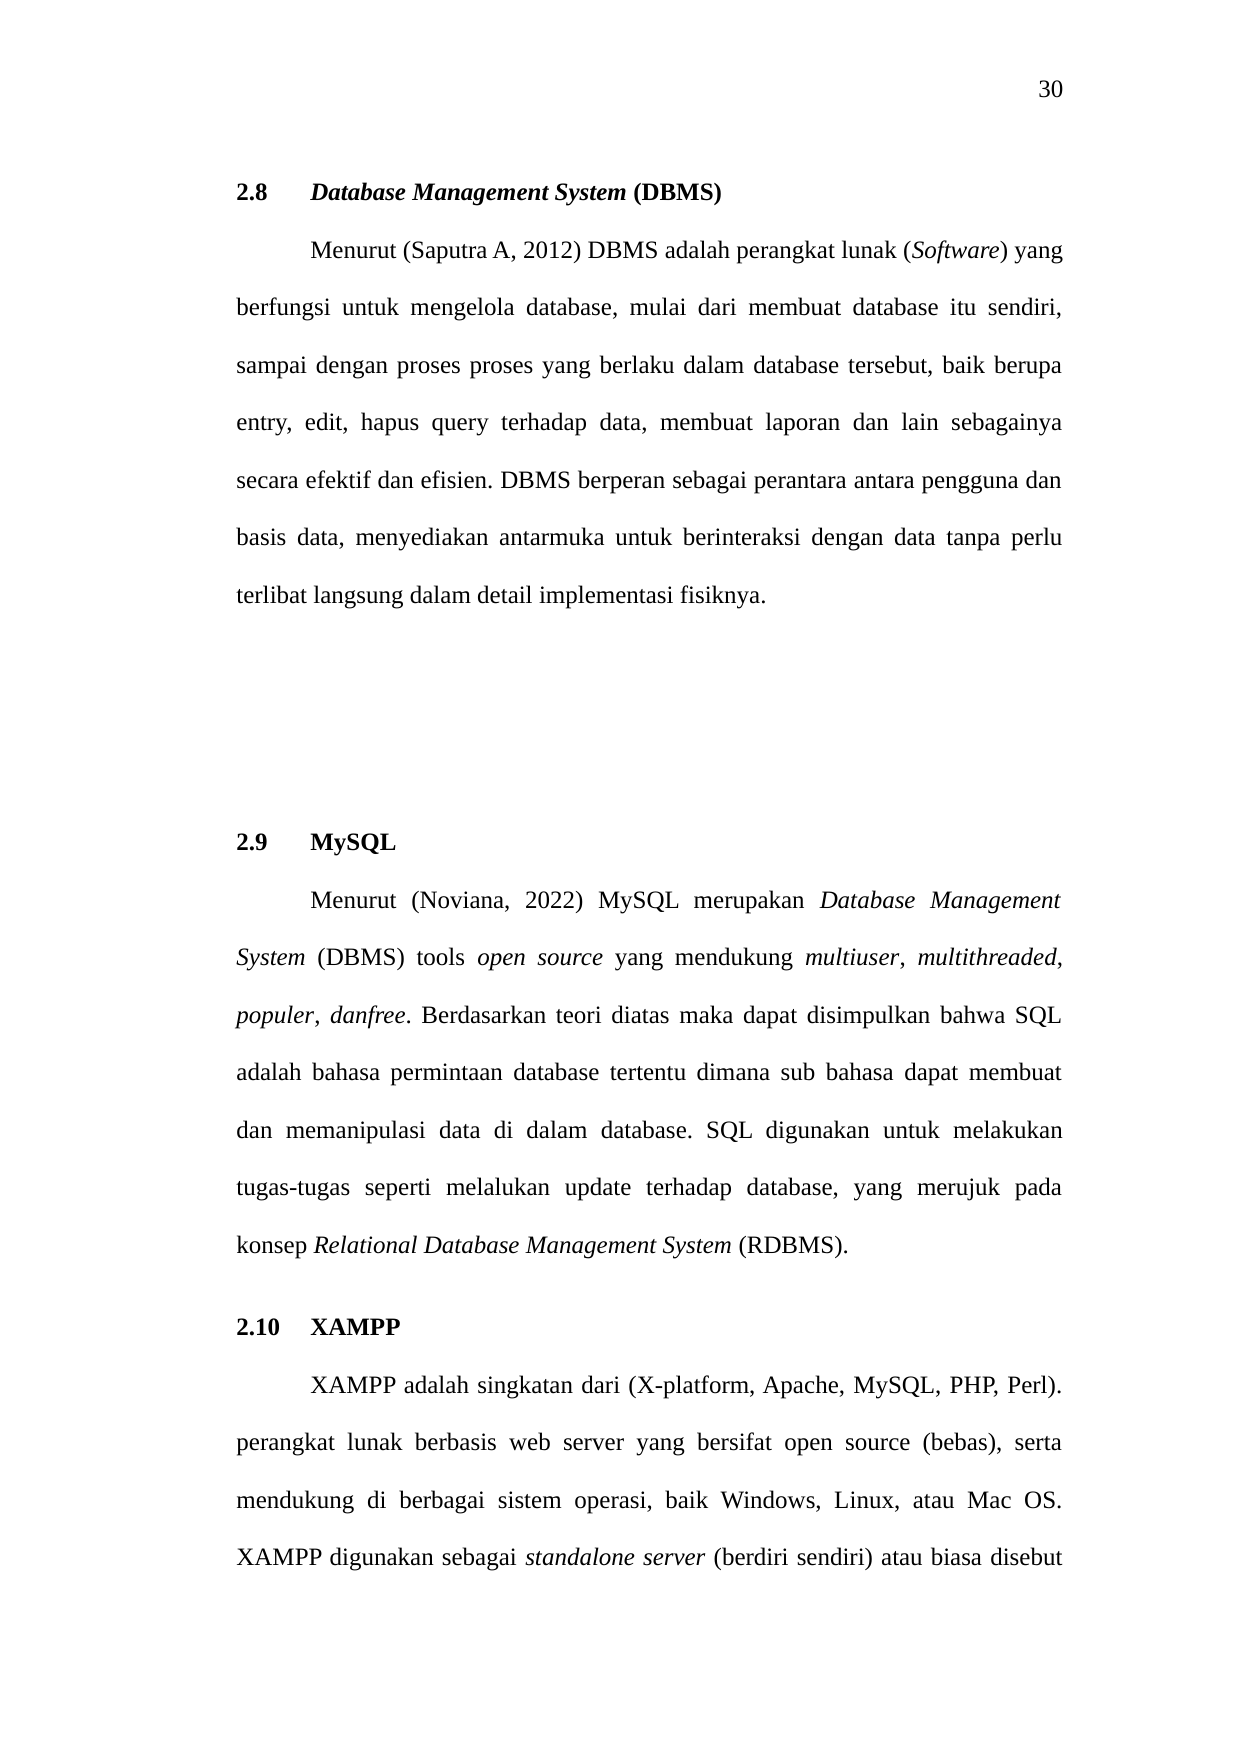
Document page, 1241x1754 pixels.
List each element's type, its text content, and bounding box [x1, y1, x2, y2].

subtitle 2.8 Database Management System (DBMS) [236, 177, 1063, 206]
text Menurut MySQL merupakan Database Management System (DBMS) tools open source yang mendukung multiuser, multithreaded, populer, danfree. Berdasarkan teori diatas maka dapat disimpulkan bahwa SQL adalah bahasa permintaan database tertentu dimana sub bahasa dapat membuat dan memanipulasi data di dalam database. SQL digunakan untuk melakukan tugas-tugas seperti melalukan update terhadap database, yang merujuk pada konsep Relational Database Management System (RDBMS). [236, 885, 1063, 1258]
text Menurut DBMS adalah perangkat lunak (Software) yang berfungsi untuk mengelola database, mulai dari membuat database itu sendiri, sampai dengan proses proses yang berlaku dalam database tersebut, baik berupa entry, edit, hapus query terhadap data, membuat laporan dan lain sebagainya secara efektif dan efisien. DBMS berperan sebagai perantara antara pengguna dan basis data, menyediakan antarmuka untuk berinteraksi dengan data tanpa perlu terlibat langsung dalam detail implementasi fisiknya. [236, 235, 1063, 608]
subtitle 2.9 MySQL [236, 827, 1063, 856]
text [236, 1370, 1063, 1571]
subtitle 2.10 XAMPP [236, 1312, 1063, 1341]
